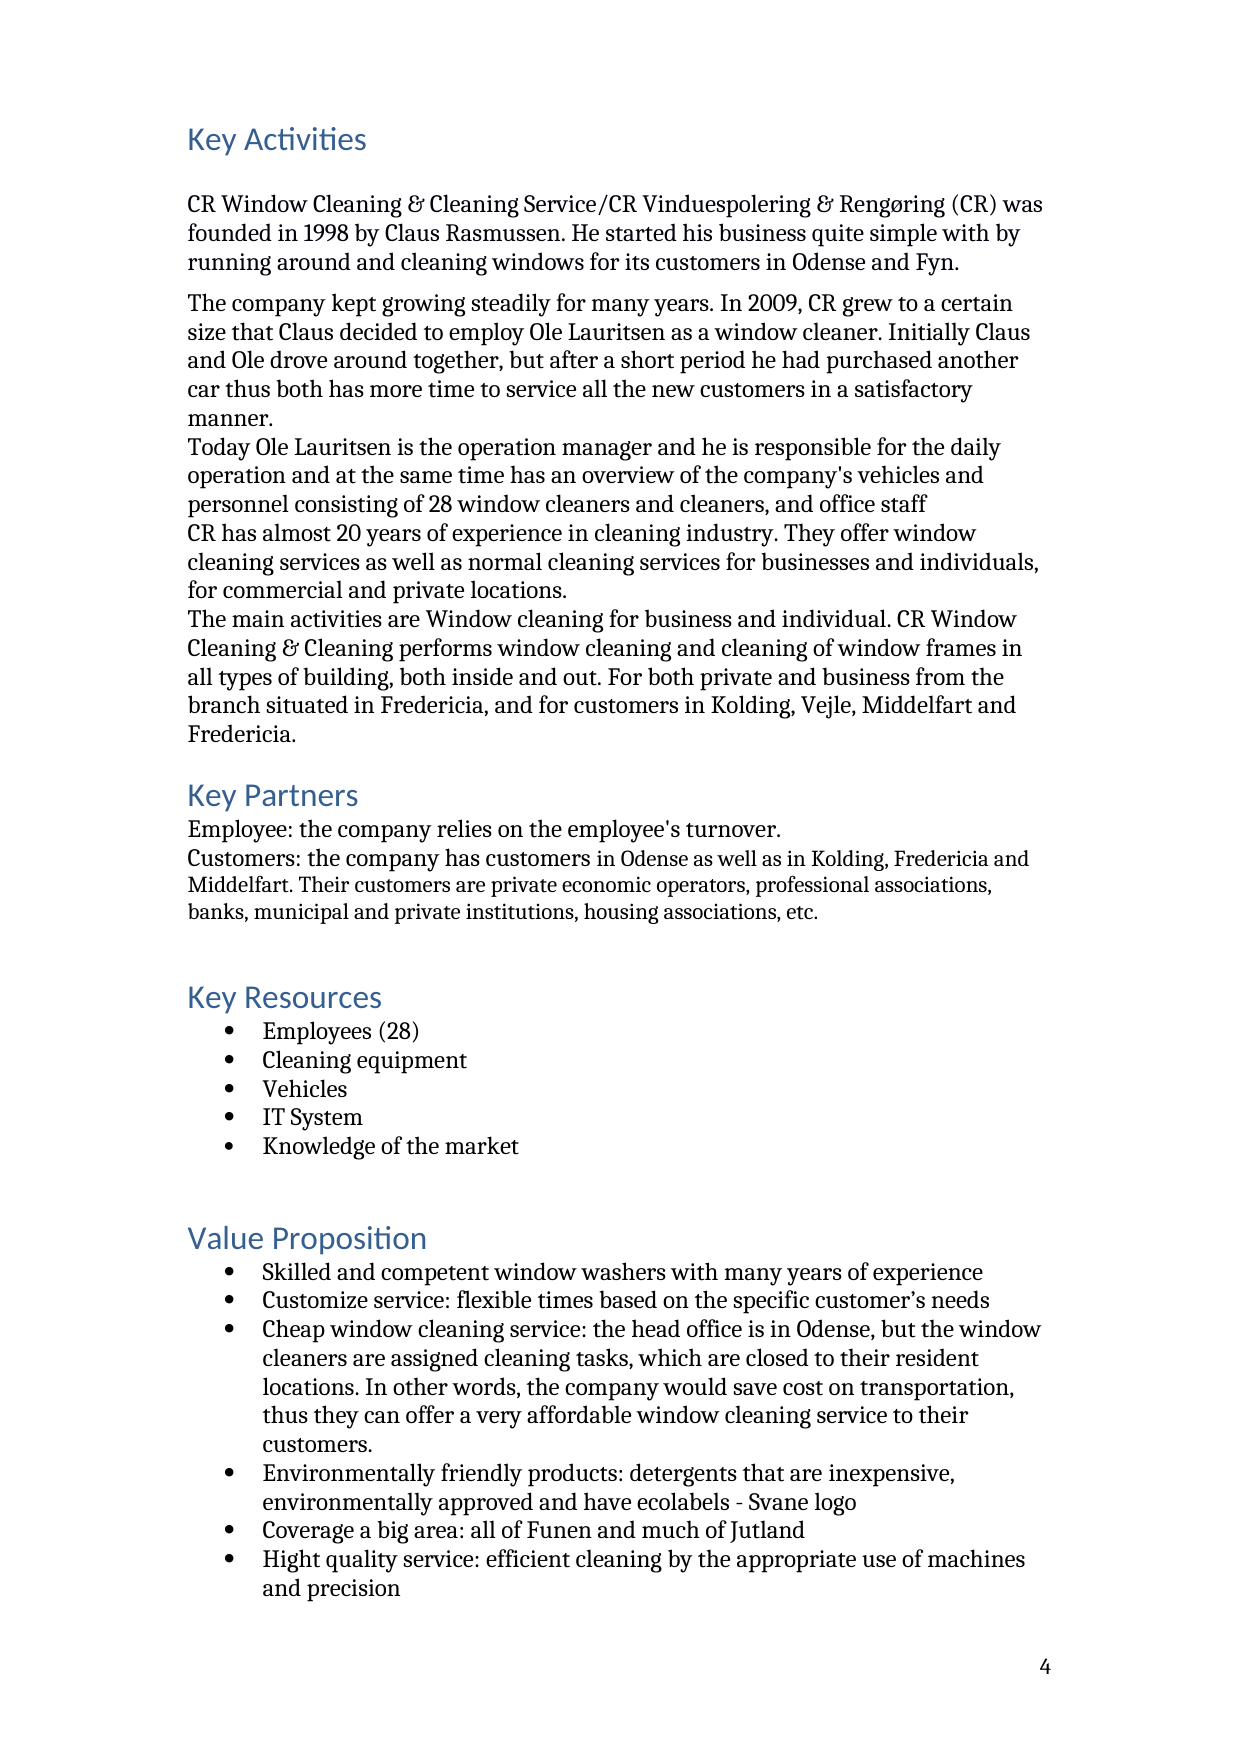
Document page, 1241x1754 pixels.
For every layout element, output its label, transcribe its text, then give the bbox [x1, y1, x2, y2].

subtitle Key Resources [187, 976, 1053, 1017]
list Vehicles [225, 1074, 1053, 1103]
list Cheap window cleaning service: the head office is in Odense, but the window cleaners are assigned cleaning tasks, which are closed to their resident locations. In other words, the company would save cost on transportation, thus they can offer a very affordable window cleaning service to their customers. [225, 1315, 1053, 1459]
text CR has almost 20 years of experience in cleaning industry. They offer window cleaning services as well as normal cleaning services for businesses and individuals, for commercial and private locations. [187, 519, 1053, 605]
list Coverage a big area: all of Funen and much of Jutland [225, 1516, 1053, 1545]
subtitle Key Partners [187, 774, 1053, 815]
list Hight quality service: efficient cleaning by the appropriate use of machines and precision [225, 1545, 1053, 1603]
list Customize service: flexible times based on the specific customer’s needs [225, 1286, 1053, 1315]
list Skilled and competent window washers with many years of experience [225, 1258, 1053, 1286]
list IT System [225, 1103, 1053, 1132]
list Employees (28) [225, 1017, 1053, 1046]
text Employee: the company relies on the employee's turnover. Customers: the company has customers in Odense as well as in Kolding, Fredericia and Middelfart. Their customers are private economic operators, professional associations, banks, municipal and private institutions, housing associations, etc. [187, 815, 1053, 925]
text The main activities are Window cleaning for business and individual. CR Window Cleaning & Cleaning performs window cleaning and cleaning of window frames in all types of building, both inside and out. For both private and business from the branch situated in Fredericia, and for customers in Kolding, Vejle, Middelfart and Fredericia. [187, 605, 1053, 749]
list Environmentally friendly products: detergents that are inexpensive, environmentally approved and have ecolabels - Svane logo [225, 1459, 1053, 1516]
subtitle CR Window Cleaning & Cleaning Service/CR Vinduespolering & Rengøring (CR) was founded in 1998 by Claus Rasmussen. He started his business quite simple with by running around and cleaning windows for its customers in Odense and Fyn. [187, 190, 1053, 276]
subtitle Key Activities [187, 118, 1053, 159]
text The company kept growing steadily for many years. In 2009, CR grew to a certain size that Claus decided to employ Ole Lauritsen as a window cleaner. Initially Claus and Ole drove around together, but after a short period he had purchased another car thus both has more time to service all the new customers in a satisfactory manner. [187, 289, 1053, 433]
text Today Ole Lauritsen is the operation manager and he is responsible for the daily operation and at the same time has an overview of the company's vehicles and personnel consisting of 28 window cleaners and cleaners, and office staff [187, 433, 1053, 519]
list Knowledge of the market [225, 1132, 1053, 1161]
list Cleaning equipment [225, 1046, 1053, 1074]
subtitle Value Proposition [187, 1217, 1053, 1258]
